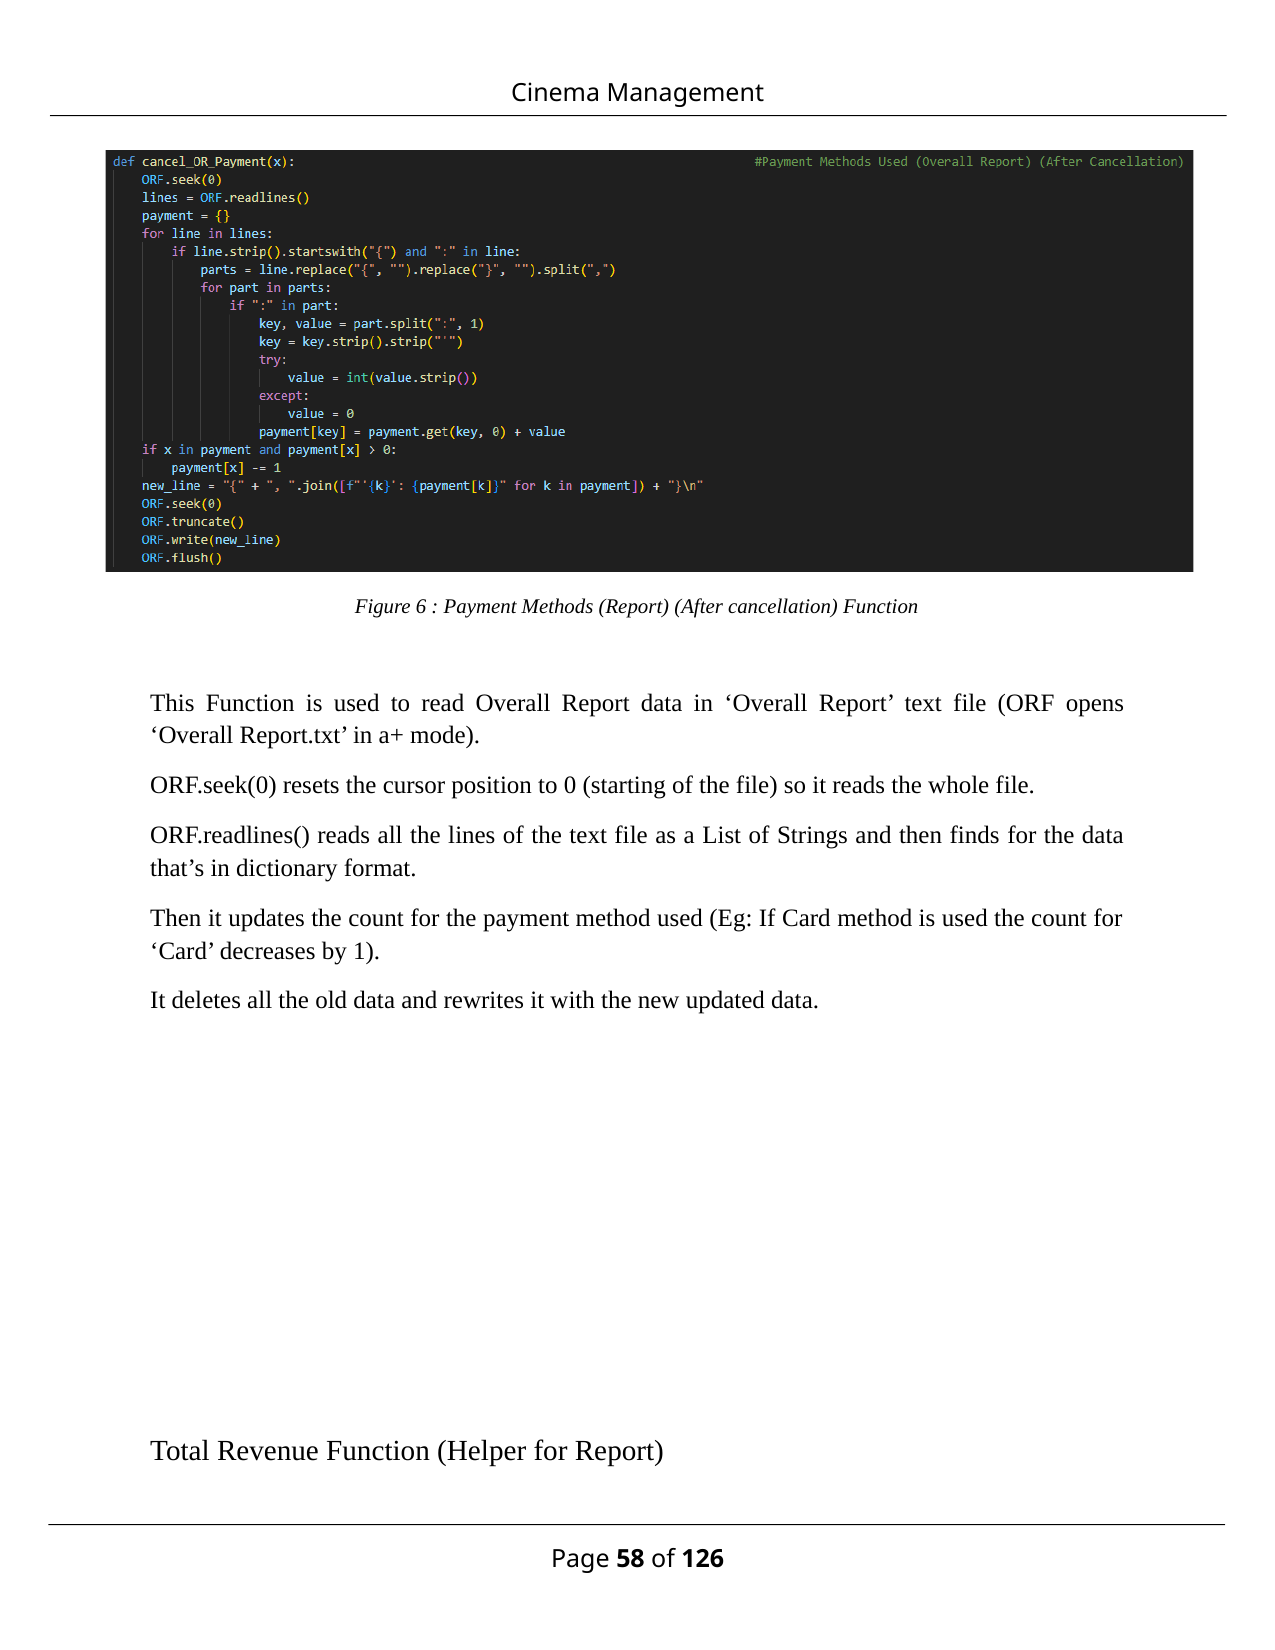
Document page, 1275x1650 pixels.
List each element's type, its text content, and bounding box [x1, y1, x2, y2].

text Total Revenue Function (Helper for Report) [150, 1433, 1125, 1466]
text ORF.readlines() reads all the lines of the text file as a List of Strings and then finds for the data that’s in dictionary format. [150, 820, 1125, 882]
picture [105, 150, 1194, 572]
text Then it updates the count for the payment method used (Eg: If Card method is used the count for ‘Card’ decreases by 1). [150, 903, 1125, 964]
text ORF.seek(0) resets the cursor position to 0 (starting of the file) so it reads the whole file. [150, 770, 1125, 799]
text Figure 6 : Payment Methods (Report) (After cancellation) Function [150, 594, 1125, 618]
text This Function is used to read Overall Report data in ‘Overall Report’ text file (ORF opens ‘Overall Report.txt’ in a+ mode). [150, 688, 1125, 749]
text It deletes all the old data and rewrites it with the new updated data. [150, 985, 1125, 1014]
